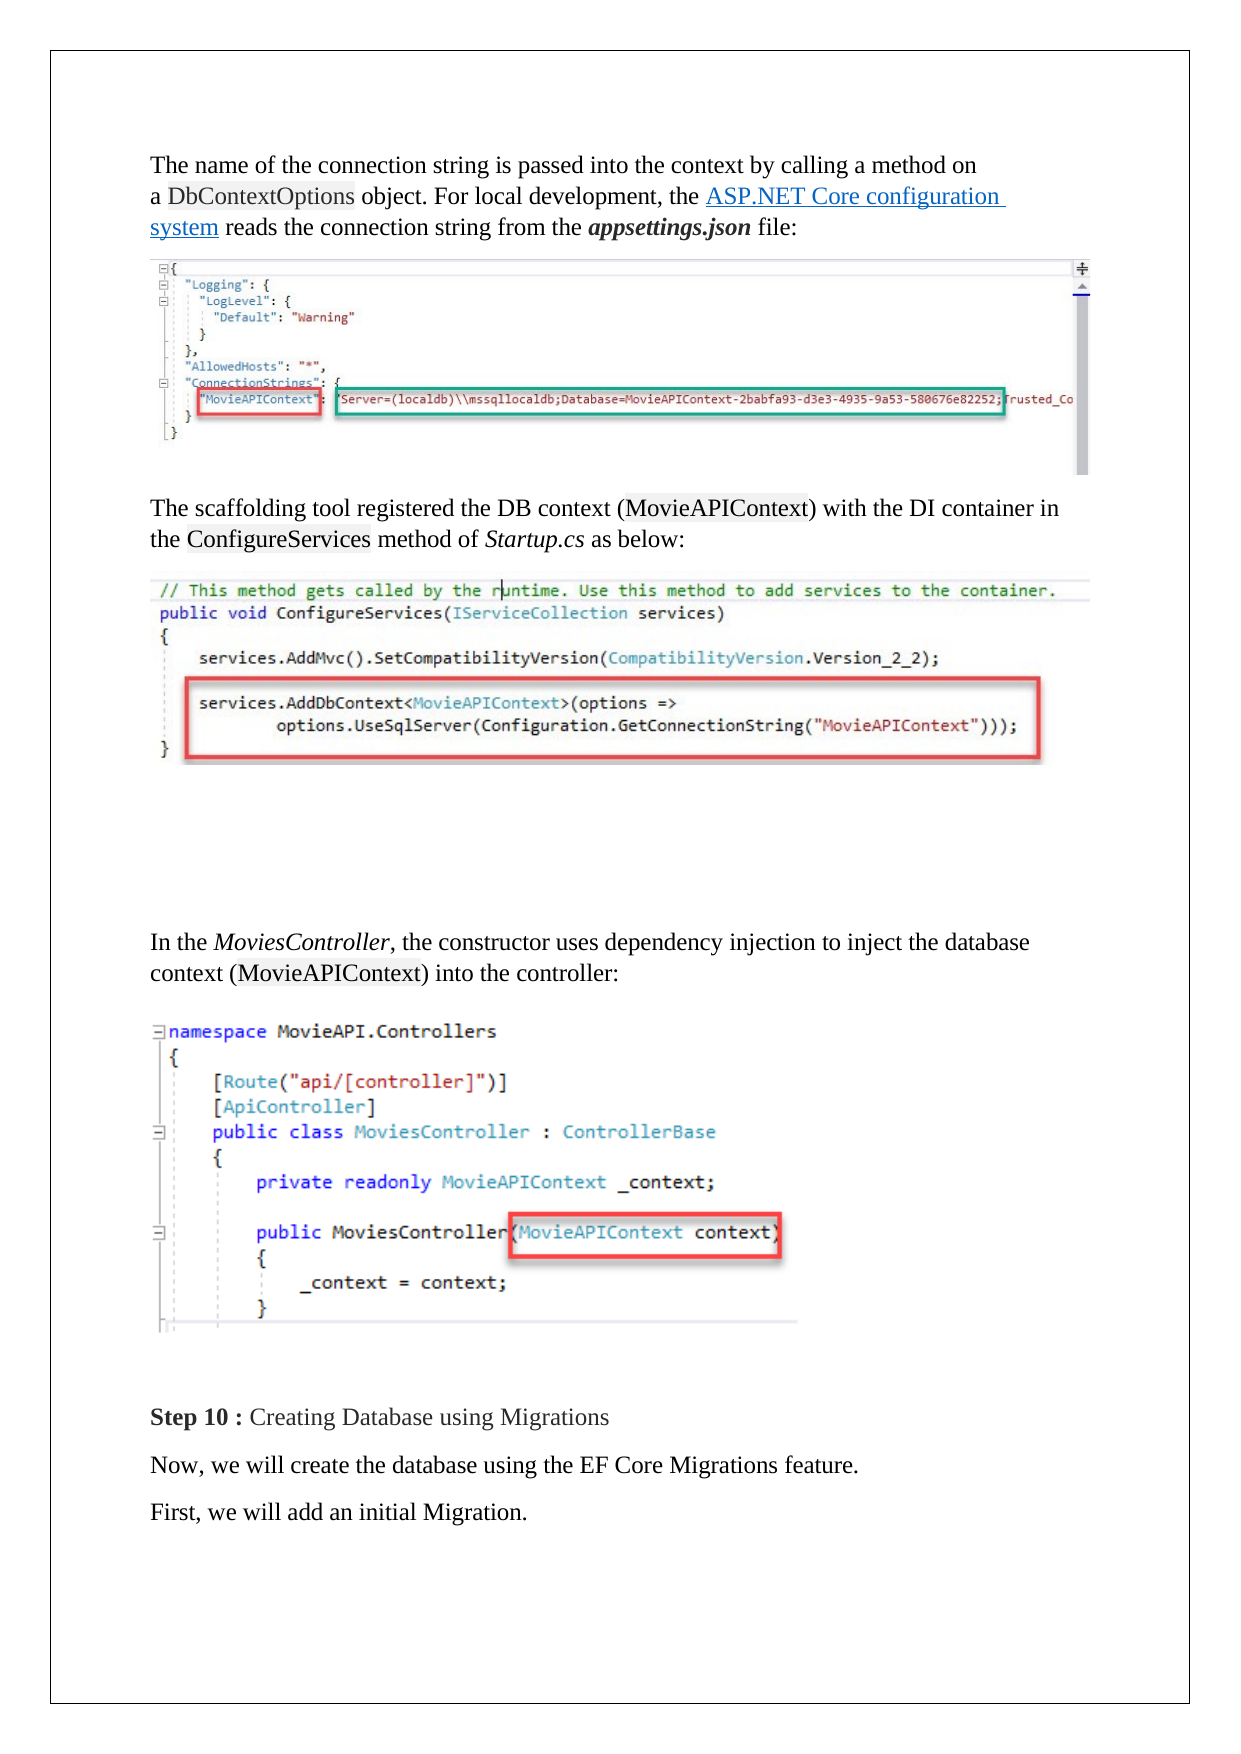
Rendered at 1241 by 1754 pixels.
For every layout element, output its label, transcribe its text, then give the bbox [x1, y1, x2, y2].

picture [150, 259, 1091, 475]
text Now, we will create the database using the EF Core Migrations feature. [150, 1450, 1090, 1478]
text The scaffolding tool registered the DB context (MovieAPIContext) with the DI container in the ConfigureServices method of Startup.cs as below: [150, 493, 1090, 553]
text First, we will add an initial Migration. [150, 1497, 1090, 1526]
picture [150, 571, 1091, 765]
picture [150, 1005, 801, 1336]
text In the MoviesController, the constructor uses dependency injection to inject the database context (MovieAPIContext) into the controller: [150, 927, 1090, 986]
text The name of the connection string is passed into the context by calling a method on a DbContextOptions object. For local development, the ASP.NET Core configuration system reads the connection string from the appsettings.json file: [150, 150, 1090, 241]
text Step 10 : Creating Database using Migrations [150, 1402, 1090, 1431]
